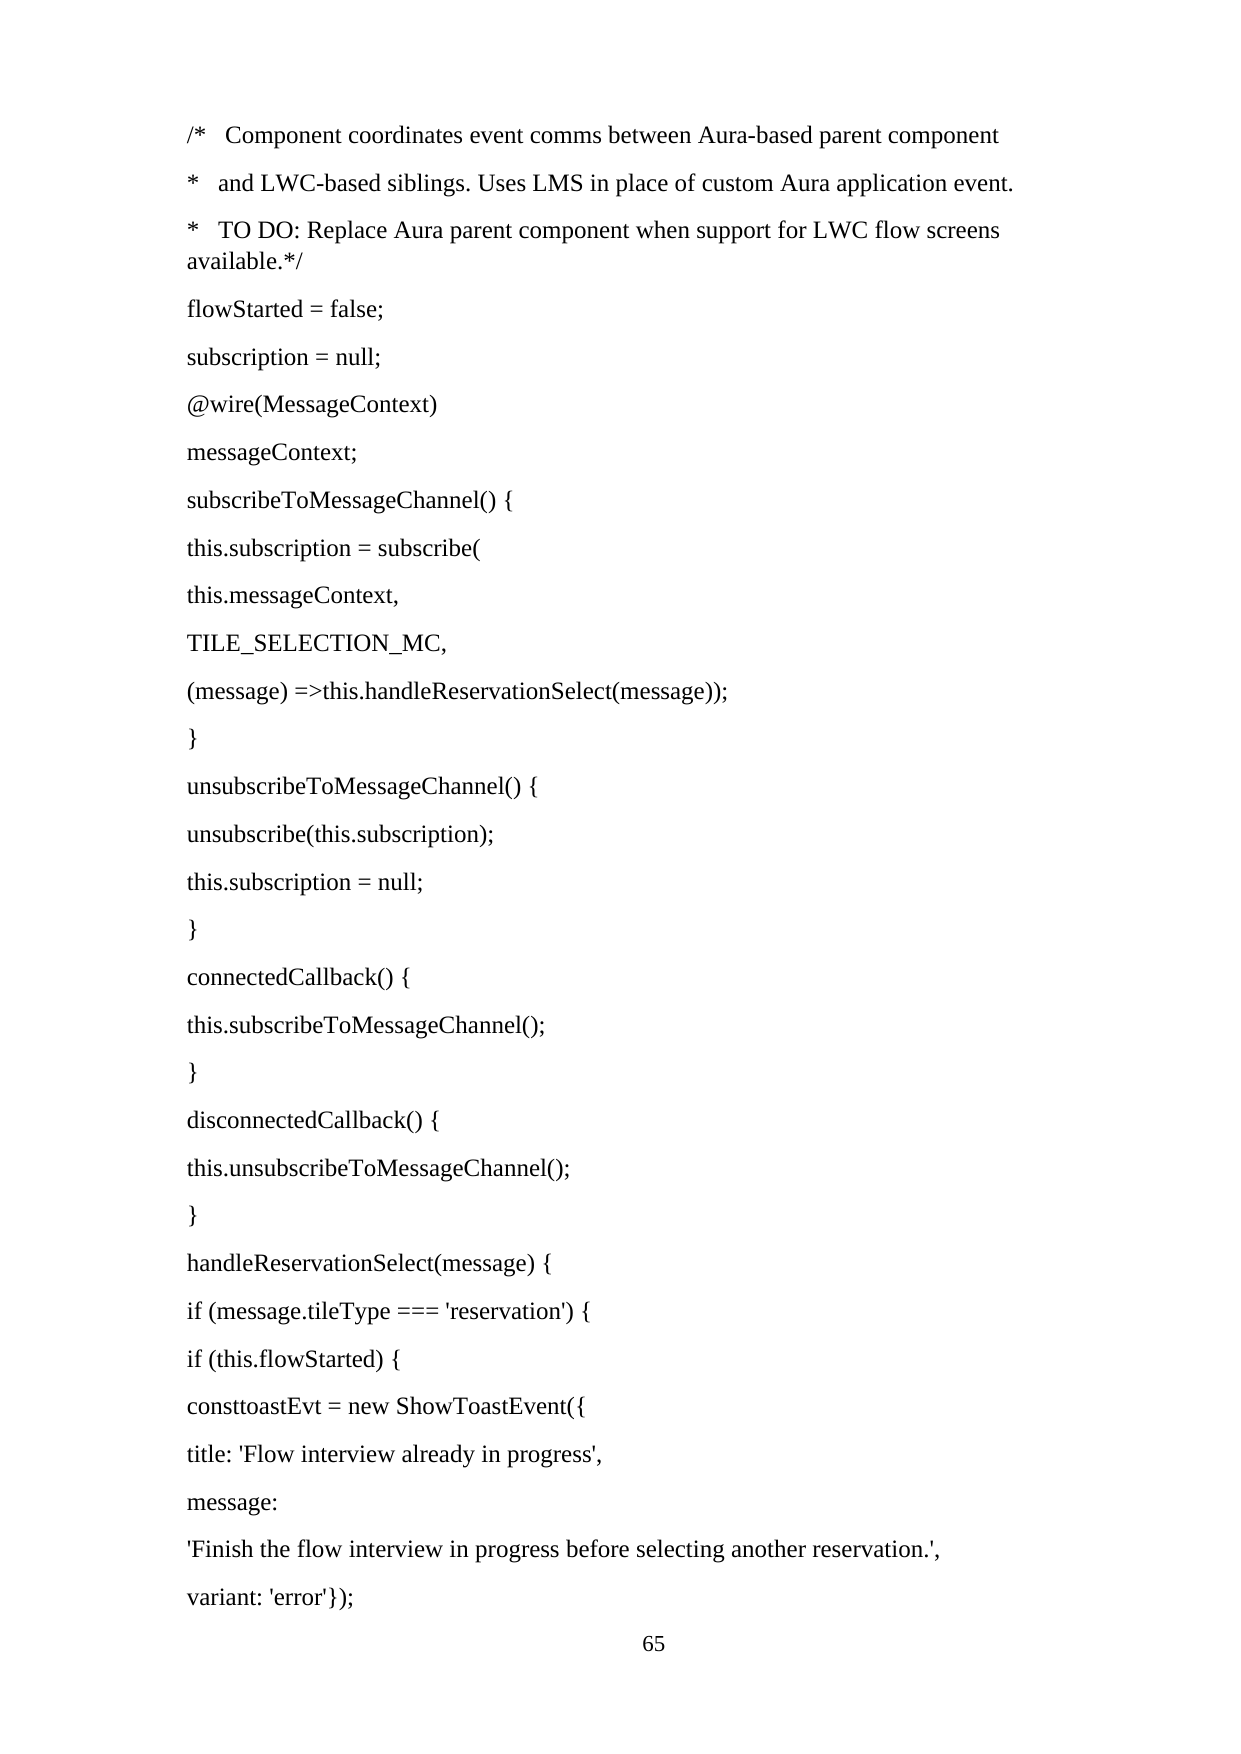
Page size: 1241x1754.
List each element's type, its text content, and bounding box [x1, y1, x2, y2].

text consttoastEvt = new ShowToastEvent({ [187, 1391, 1120, 1420]
text * and LWC-based siblings. Uses LMS in place of custom Aura application event. [187, 168, 1120, 196]
text this.subscription = null; [187, 867, 1120, 895]
text subscribeToMessageChannel() { [187, 485, 1120, 514]
text if (this.flowStarted) { [187, 1344, 1120, 1372]
text subscription = null; [187, 342, 1120, 371]
text } [187, 1057, 1120, 1086]
text this.unsubscribeToMessageChannel(); [187, 1153, 1120, 1182]
text variant: 'error'}); [187, 1582, 1120, 1611]
text /* Component coordinates event comms between Aura-based parent component [187, 120, 1120, 149]
text unsubscribe(this.subscription); [187, 819, 1120, 848]
text @wire(MessageContext) [187, 389, 1120, 418]
text * TO DO: Replace Aura parent component when support for LWC flow screens available.*/ [187, 215, 1120, 275]
text this.subscription = subscribe( [187, 533, 1120, 561]
text TILE_SELECTION_MC, [187, 628, 1120, 657]
text handleReservationSelect(message) { [187, 1248, 1120, 1277]
text } [187, 1201, 1120, 1229]
text messageContext; [187, 437, 1120, 466]
text (message) =>this.handleReservationSelect(message)); [187, 676, 1120, 704]
text disconnectedCallback() { [187, 1105, 1120, 1134]
text unsubscribeToMessageChannel() { [187, 771, 1120, 800]
text connectedCallback() { [187, 962, 1120, 991]
text this.subscribeToMessageChannel(); [187, 1010, 1120, 1038]
text 'Finish the flow interview in progress before selecting another reservation.', [187, 1534, 1120, 1563]
text } [187, 723, 1120, 752]
text flowStarted = false; [187, 294, 1120, 323]
text this.messageContext, [187, 580, 1120, 609]
text if (message.tileType === 'reservation') { [187, 1296, 1120, 1325]
text title: 'Flow interview already in progress', [187, 1439, 1120, 1468]
text } [187, 914, 1120, 943]
text message: [187, 1487, 1120, 1516]
